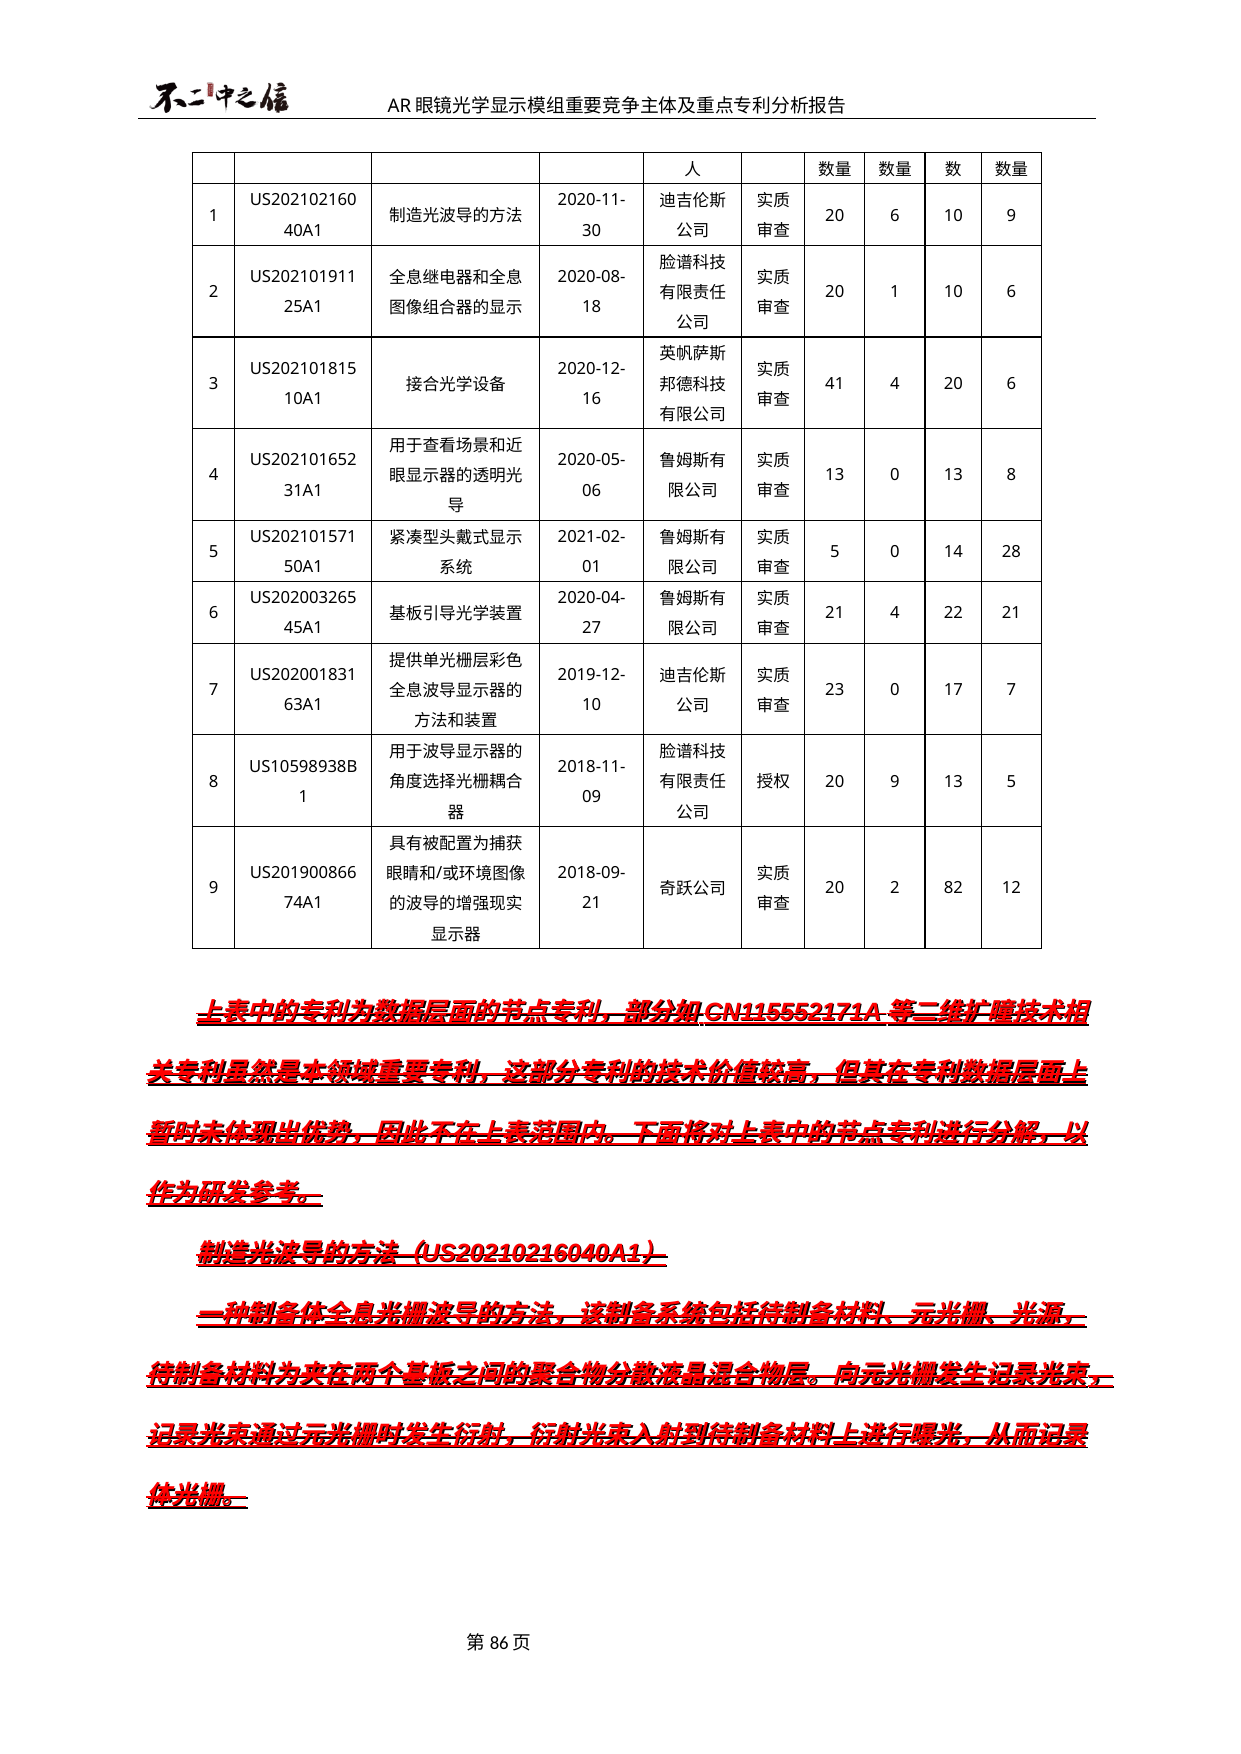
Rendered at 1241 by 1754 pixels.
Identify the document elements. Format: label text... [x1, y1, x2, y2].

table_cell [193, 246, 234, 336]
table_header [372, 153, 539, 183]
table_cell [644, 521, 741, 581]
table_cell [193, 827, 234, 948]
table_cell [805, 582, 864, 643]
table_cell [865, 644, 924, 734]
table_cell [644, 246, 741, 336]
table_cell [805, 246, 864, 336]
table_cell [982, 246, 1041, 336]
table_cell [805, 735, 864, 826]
text 制造光波导的方法（US20210216040A1） [146, 1221, 1087, 1281]
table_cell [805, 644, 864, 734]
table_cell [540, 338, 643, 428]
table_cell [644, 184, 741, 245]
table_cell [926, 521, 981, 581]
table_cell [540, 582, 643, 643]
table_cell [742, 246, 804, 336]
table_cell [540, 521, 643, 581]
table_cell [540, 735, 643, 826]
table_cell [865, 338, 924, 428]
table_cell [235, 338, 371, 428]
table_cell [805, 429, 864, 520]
text 上表中的专利为数据层面的节点专利，部分如CN115552171A等二维扩瞳技术相关专利虽然是本领域重要专利，这部分专利的技术价值较高，但其在专利数据层面上暂时未体现出优势，因此不在上表范围内。下面将对上表中的节点专利进行分解，以作为研发参考。 [146, 979, 1087, 1073]
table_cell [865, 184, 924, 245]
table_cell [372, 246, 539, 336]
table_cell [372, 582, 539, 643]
text 一种制备体全息光栅波导的方法，该制备系统包括待制备材料、元光栅、光源，待制备材料为夹在两个基板之间的聚合物分散液晶混合物层。向元光栅发生记录光束，记录光束通过元光栅时发生衍射，衍射光束入射到待制备材料上进行曝光，从而记录体光栅。 [146, 1281, 1087, 1375]
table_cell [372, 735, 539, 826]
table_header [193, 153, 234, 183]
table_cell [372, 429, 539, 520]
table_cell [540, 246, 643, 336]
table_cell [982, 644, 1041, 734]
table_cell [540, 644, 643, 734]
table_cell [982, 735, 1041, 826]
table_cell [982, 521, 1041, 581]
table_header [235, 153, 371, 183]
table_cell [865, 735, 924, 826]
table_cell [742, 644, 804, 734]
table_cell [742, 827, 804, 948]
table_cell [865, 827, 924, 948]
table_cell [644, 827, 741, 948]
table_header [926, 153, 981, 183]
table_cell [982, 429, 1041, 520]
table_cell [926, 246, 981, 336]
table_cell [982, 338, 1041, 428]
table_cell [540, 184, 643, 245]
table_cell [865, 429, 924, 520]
picture [139, 119, 299, 126]
text 一种制备体全息光栅波导的方法，该制备系统包括待制备材料、元光栅、光源，待制备材料为夹在两个基板之间的聚合物分散液晶混合物层。向元光栅发生记录光束，记录光束通过元光栅时发生衍射，衍射光束入射到待制备材料上进行曝光，从而记录体光栅。 [146, 1387, 1087, 1436]
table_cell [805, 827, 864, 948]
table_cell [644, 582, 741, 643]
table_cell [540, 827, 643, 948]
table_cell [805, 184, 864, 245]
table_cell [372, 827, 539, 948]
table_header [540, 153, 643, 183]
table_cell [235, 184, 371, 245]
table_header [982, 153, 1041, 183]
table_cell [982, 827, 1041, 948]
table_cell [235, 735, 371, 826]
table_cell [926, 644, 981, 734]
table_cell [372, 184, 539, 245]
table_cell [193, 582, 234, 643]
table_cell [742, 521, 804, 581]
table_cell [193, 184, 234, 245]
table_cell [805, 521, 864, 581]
text 一种制备体全息光栅波导的方法，该制备系统包括待制备材料、元光栅、光源，待制备材料为夹在两个基板之间的聚合物分散液晶混合物层。向元光栅发生记录光束，记录光束通过元光栅时发生衍射，衍射光束入射到待制备材料上进行曝光，从而记录体光栅。 [146, 1447, 1087, 1523]
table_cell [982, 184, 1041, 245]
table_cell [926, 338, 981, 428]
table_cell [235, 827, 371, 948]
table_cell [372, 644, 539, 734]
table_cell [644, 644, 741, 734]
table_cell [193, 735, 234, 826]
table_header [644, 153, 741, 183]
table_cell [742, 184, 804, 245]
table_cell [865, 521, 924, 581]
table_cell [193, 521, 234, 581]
picture [139, 70, 299, 118]
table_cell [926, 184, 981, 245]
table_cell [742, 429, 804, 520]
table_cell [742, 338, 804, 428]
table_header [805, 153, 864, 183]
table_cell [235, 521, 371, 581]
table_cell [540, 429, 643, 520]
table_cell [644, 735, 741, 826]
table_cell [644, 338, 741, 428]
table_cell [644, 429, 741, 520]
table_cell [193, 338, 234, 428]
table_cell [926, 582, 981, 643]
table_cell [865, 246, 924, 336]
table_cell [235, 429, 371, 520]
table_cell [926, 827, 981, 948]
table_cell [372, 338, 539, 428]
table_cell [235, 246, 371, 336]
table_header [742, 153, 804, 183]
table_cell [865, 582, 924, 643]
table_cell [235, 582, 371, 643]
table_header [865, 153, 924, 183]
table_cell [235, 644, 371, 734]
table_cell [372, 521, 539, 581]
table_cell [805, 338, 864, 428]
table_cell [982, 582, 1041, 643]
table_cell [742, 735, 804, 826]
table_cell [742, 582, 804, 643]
text 上表中的专利为数据层面的节点专利，部分如CN115552171A等二维扩瞳技术相关专利虽然是本领域重要专利，这部分专利的技术价值较高，但其在专利数据层面上暂时未体现出优势，因此不在上表范围内。下面将对上表中的节点专利进行分解，以作为研发参考。 [146, 1084, 1087, 1133]
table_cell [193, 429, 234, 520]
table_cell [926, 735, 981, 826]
text 上表中的专利为数据层面的节点专利，部分如CN115552171A等二维扩瞳技术相关专利虽然是本领域重要专利，这部分专利的技术价值较高，但其在专利数据层面上暂时未体现出优势，因此不在上表范围内。下面将对上表中的节点专利进行分解，以作为研发参考。 [146, 1145, 1087, 1221]
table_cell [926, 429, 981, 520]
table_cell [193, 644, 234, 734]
